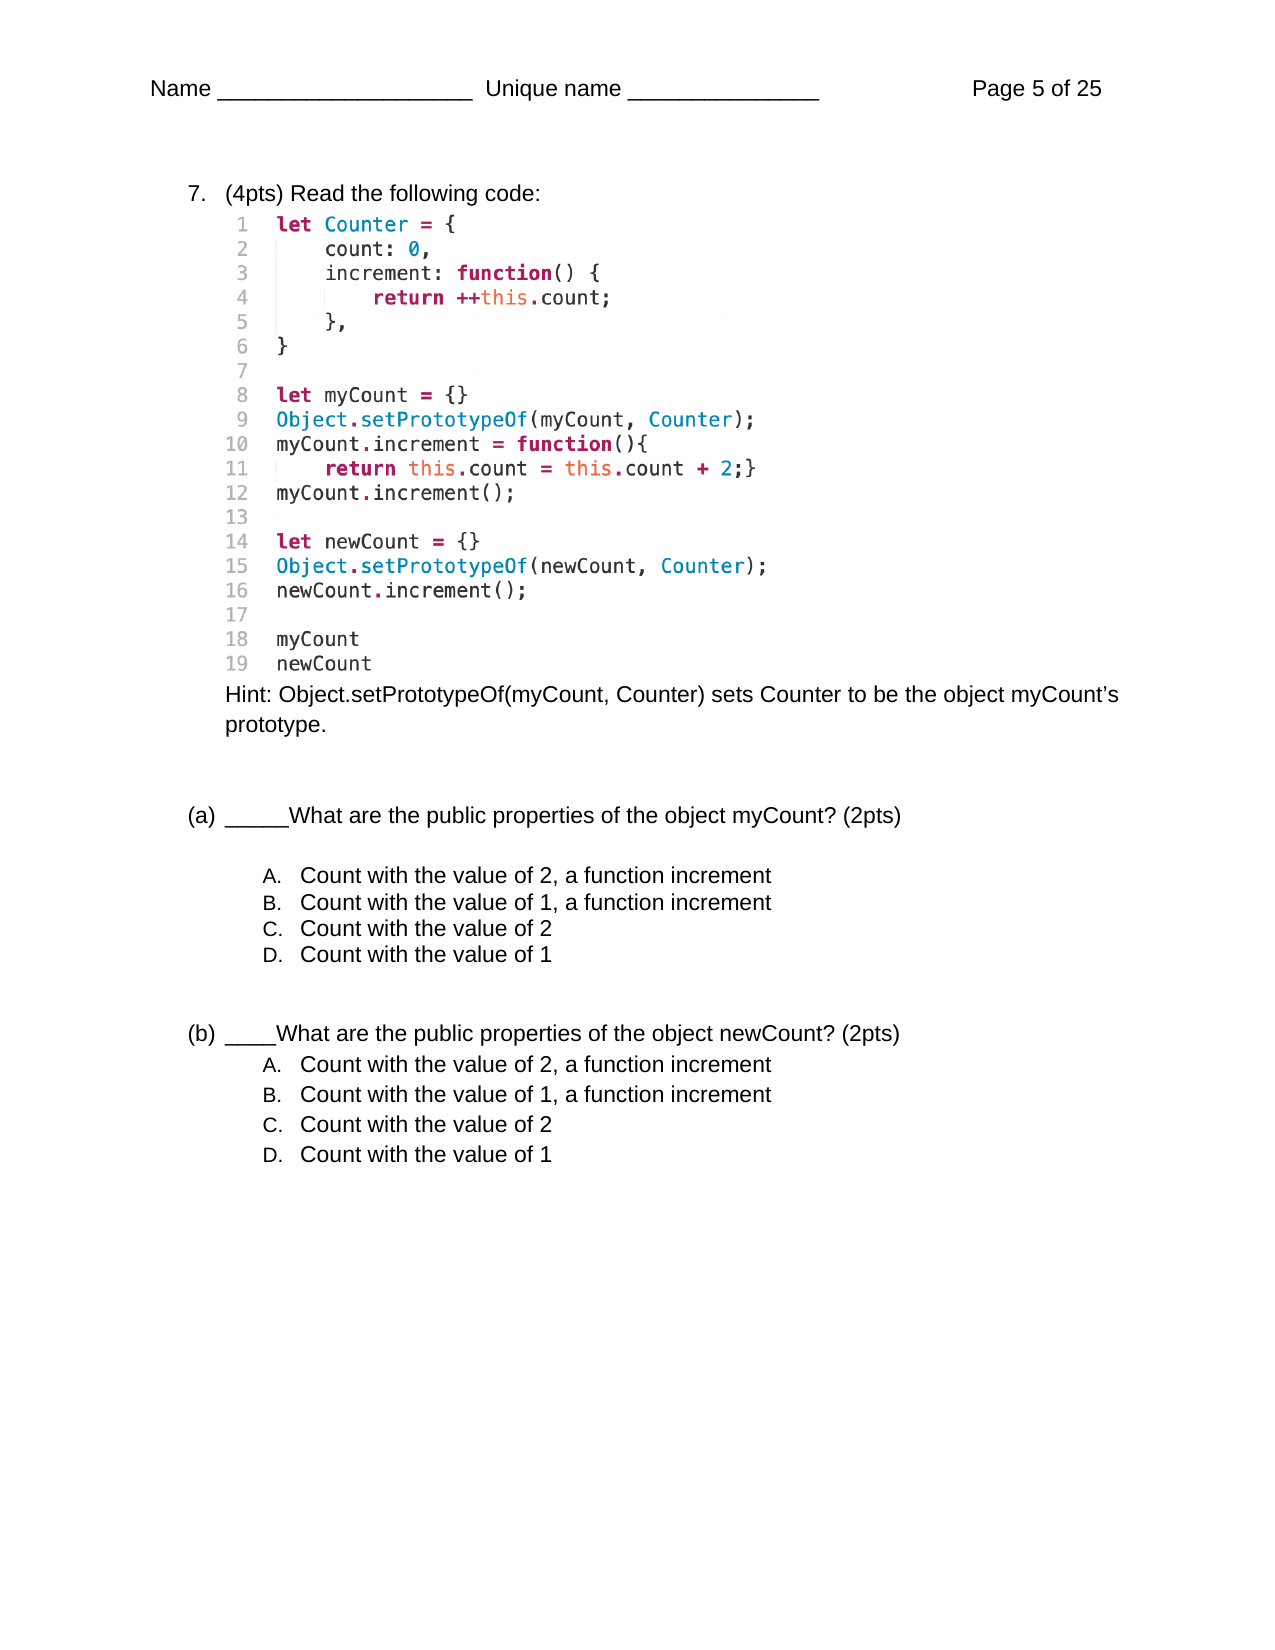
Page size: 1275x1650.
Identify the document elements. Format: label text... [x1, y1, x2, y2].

text Hint: Object.setPrototypeOf(myCount, Counter) sets Counter to be the object myCount’s prototype. [225, 681, 1125, 738]
list Count with the value of 2 [262, 1111, 1125, 1137]
list ____What are the public properties of the object newCount? (2pts) [187, 1020, 1125, 1047]
list _____What are the public properties of the object myCount? (2pts) [187, 802, 1125, 828]
list Count with the value of 2, a function increment [262, 862, 1125, 889]
list Count with the value of 2, a function increment [262, 1051, 1125, 1077]
list (4pts) Read the following code: [187, 180, 1125, 207]
picture [225, 210, 779, 678]
list Count with the value of 1, a function increment [262, 1081, 1125, 1107]
list Count with the value of 1 [262, 941, 1125, 968]
list Count with the value of 1, a function increment [262, 889, 1125, 915]
list Count with the value of 2 [262, 915, 1125, 941]
list Count with the value of 1 [262, 1141, 1125, 1168]
